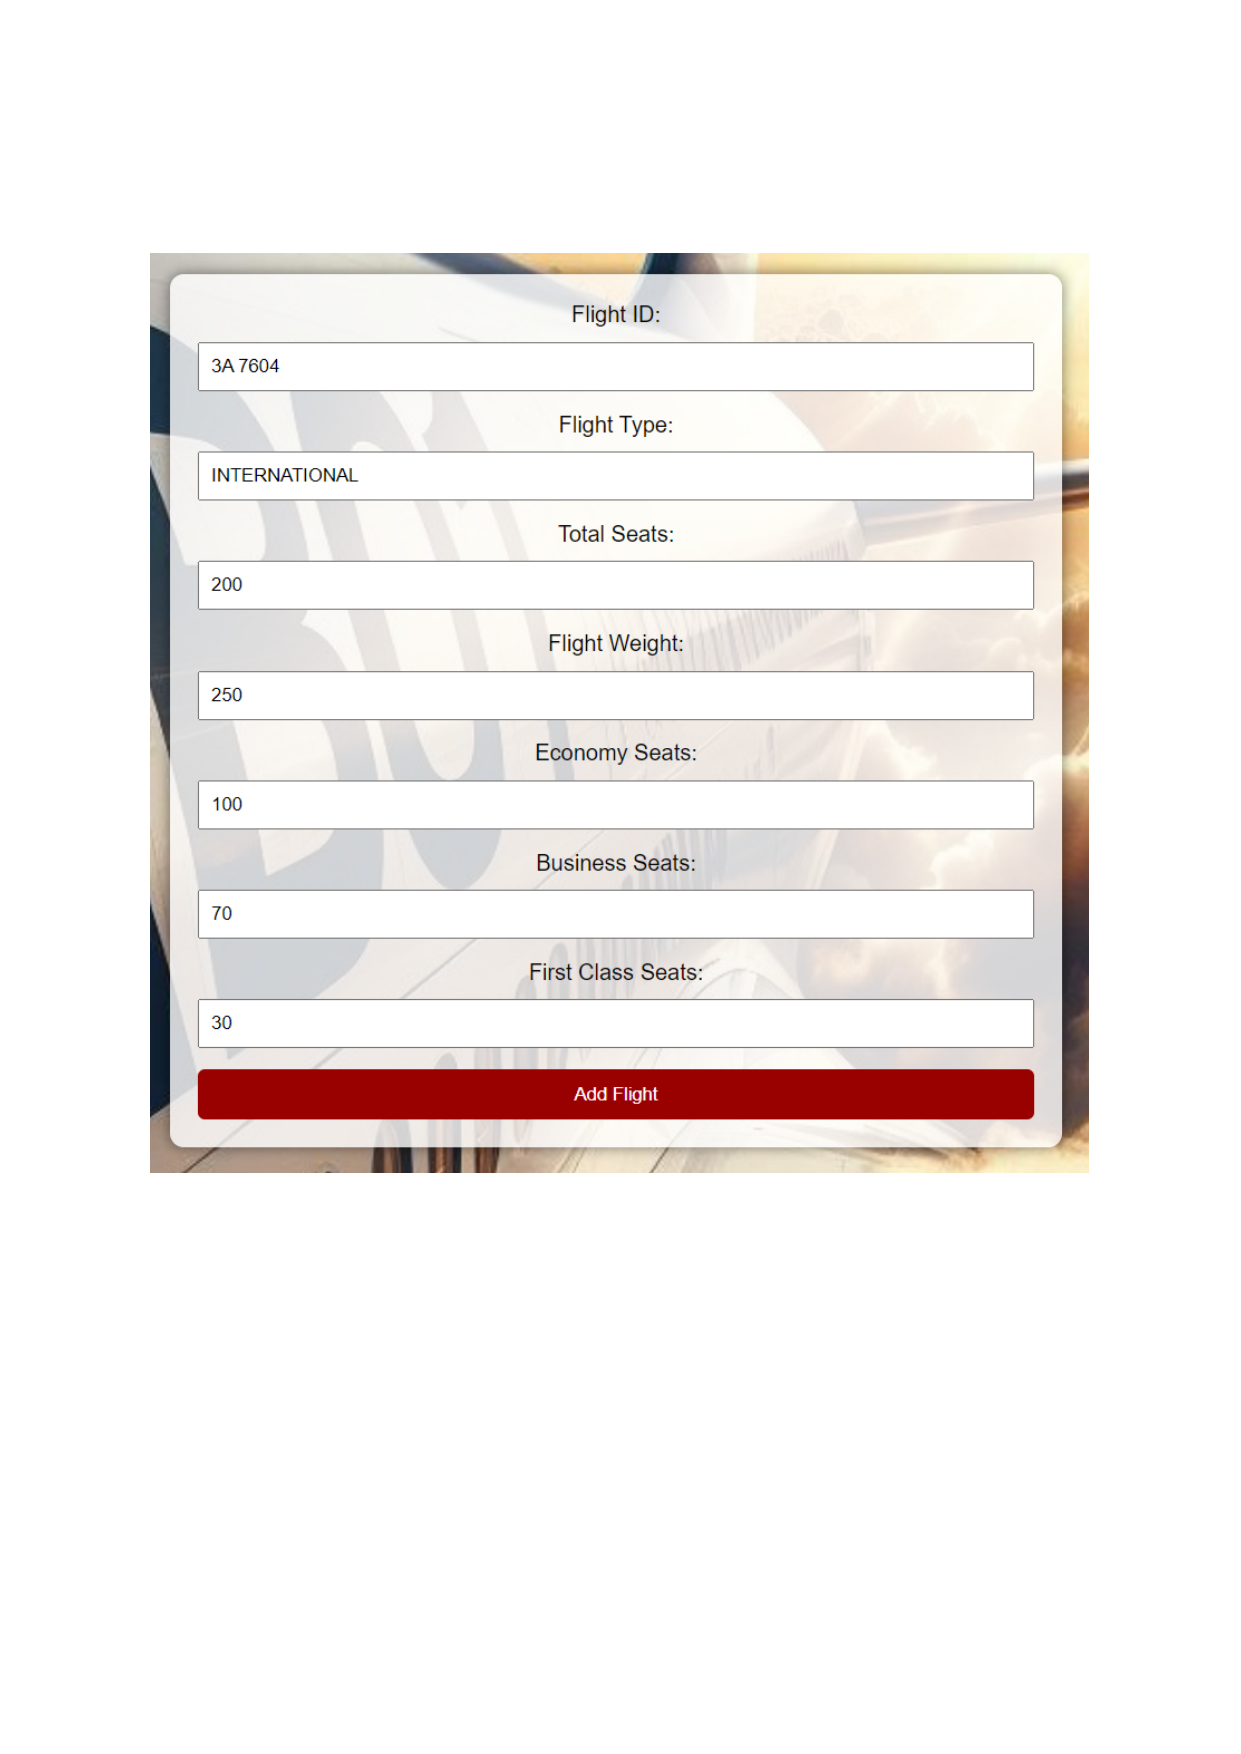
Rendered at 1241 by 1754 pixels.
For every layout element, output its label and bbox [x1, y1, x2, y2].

picture [150, 253, 1089, 1173]
